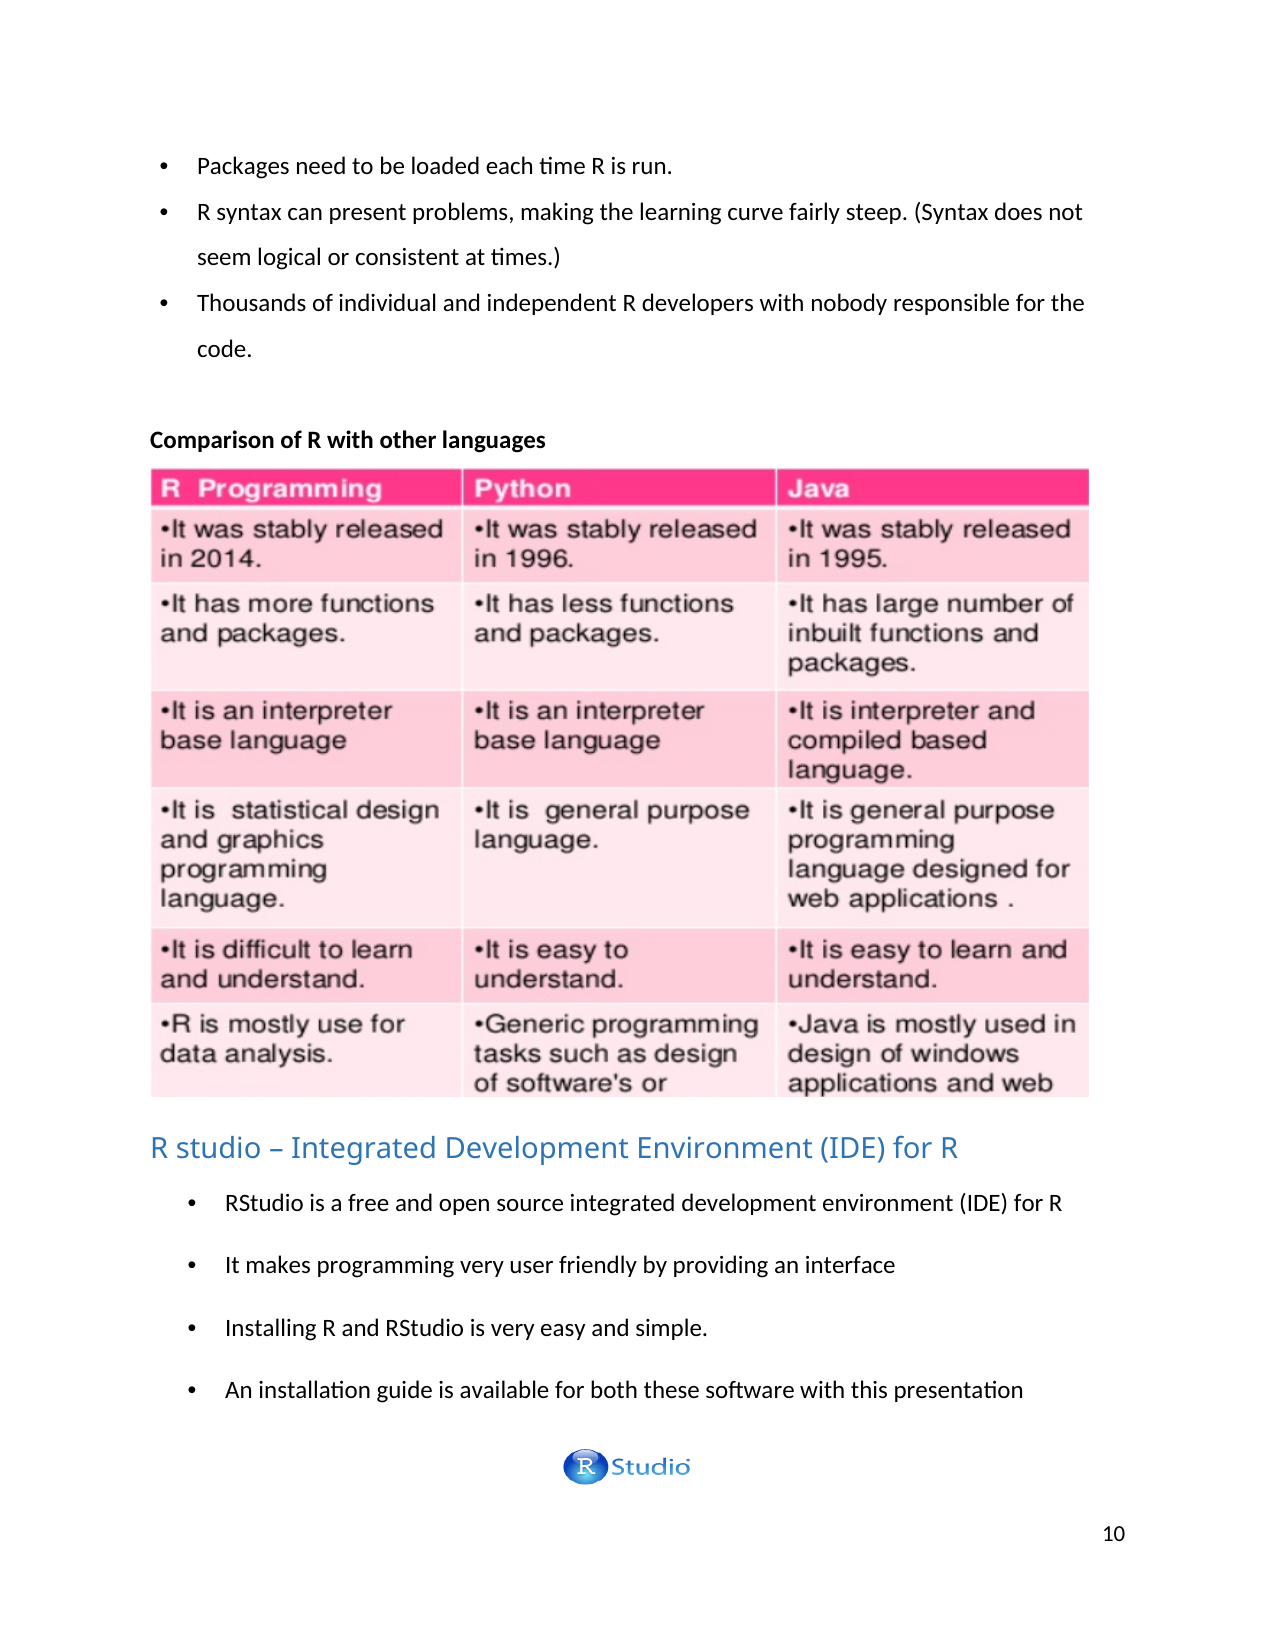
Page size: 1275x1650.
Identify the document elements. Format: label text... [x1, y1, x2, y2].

list It makes programming very user friendly by providing an interface [187, 1249, 1125, 1280]
list Packages need to be loaded each time R is run. [159, 150, 1125, 181]
list R syntax can present problems, making the learning curve fairly steep. (Syntax does not seem logical or consistent at times.) [159, 196, 1125, 272]
picture [150, 468, 1089, 1097]
list Thousands of individual and independent R developers with nobody responsible for the code. [159, 287, 1125, 363]
list Installing R and RStudio is very easy and simple. [187, 1312, 1125, 1342]
picture [557, 1436, 718, 1493]
list An installation guide is available for both these software with this presentation [187, 1374, 1125, 1405]
subtitle R studio – Integrated Development Environment (IDE) for R [150, 1128, 1125, 1167]
list RStudio is a free and open source integrated development environment (IDE) for R [187, 1187, 1125, 1218]
